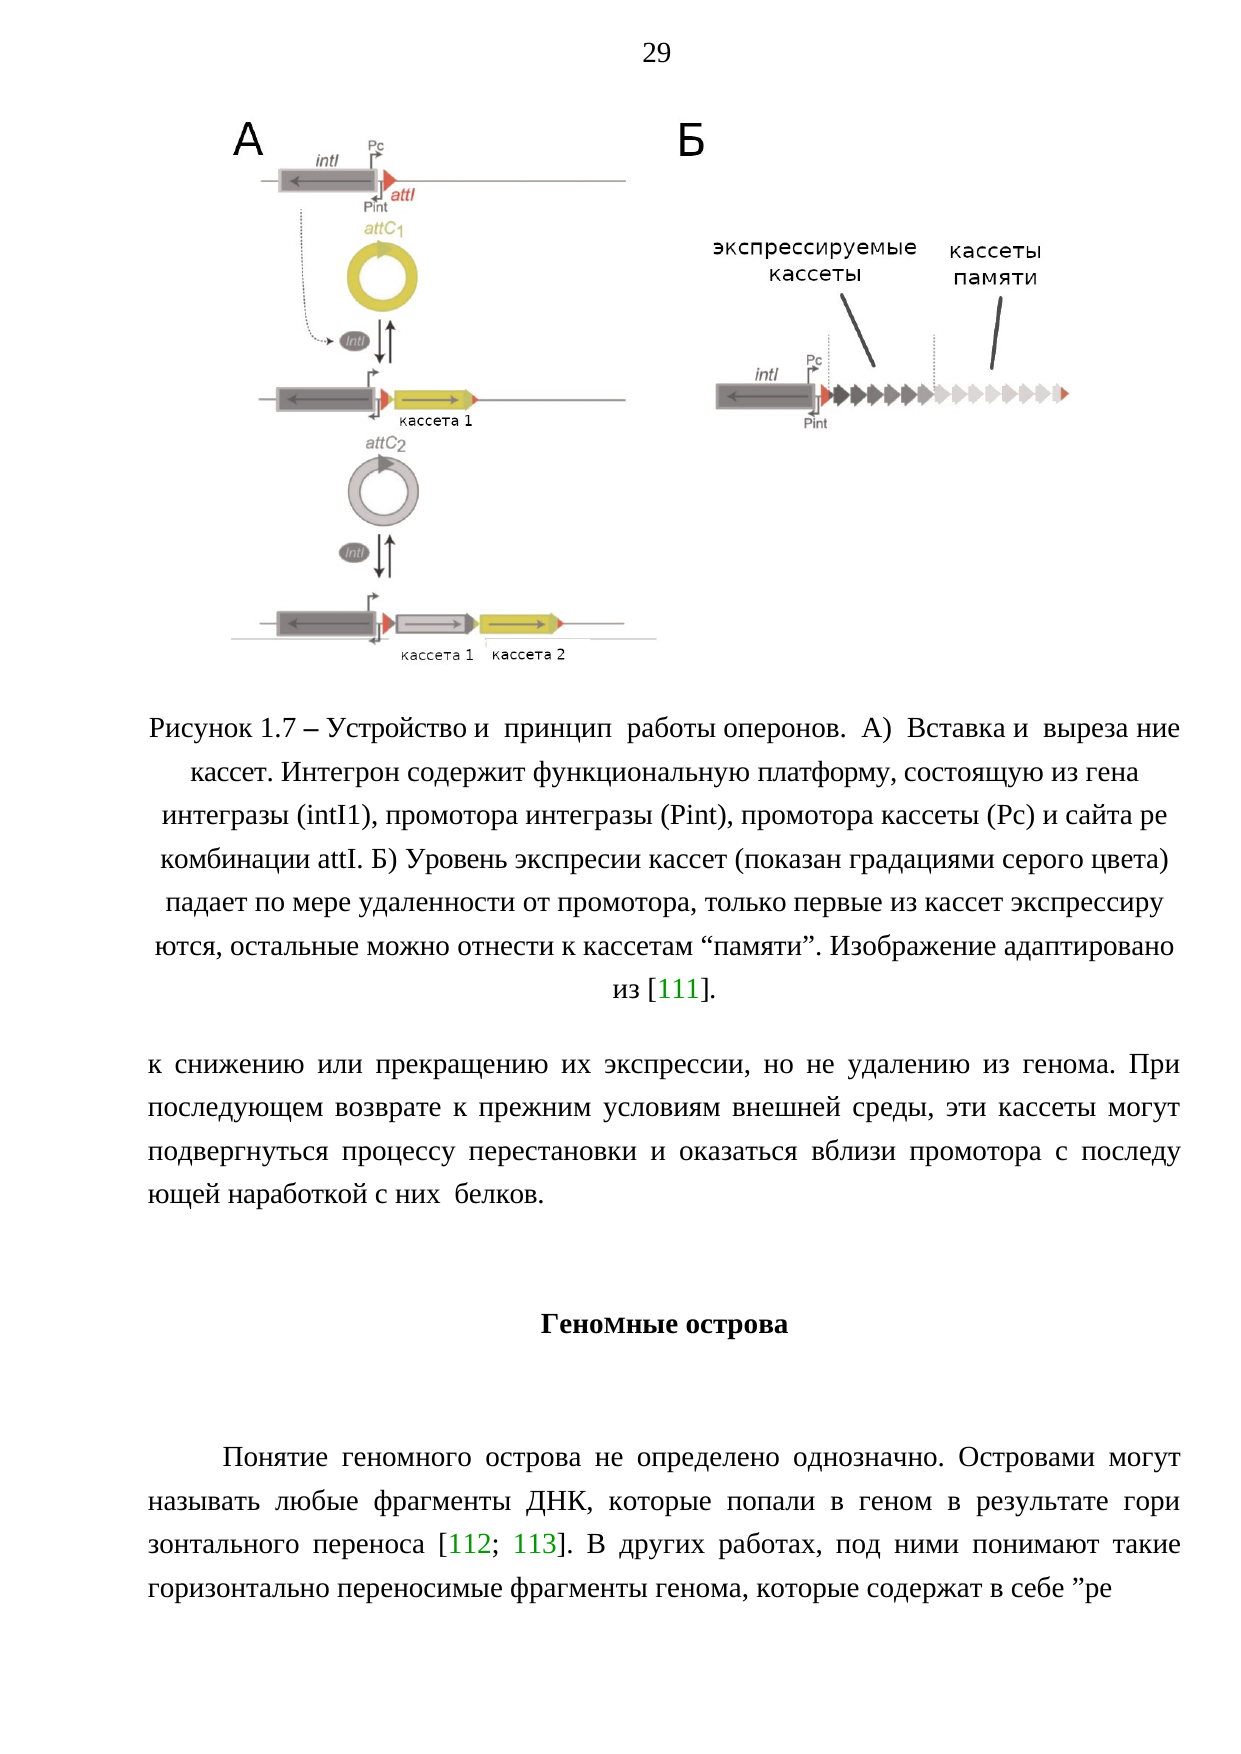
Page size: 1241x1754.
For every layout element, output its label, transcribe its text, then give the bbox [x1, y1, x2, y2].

text к снижению или прекращению их экспрессии, но не удалению из генома. При последующем возврате к прежним условиям внешней среды, эти кассеты могут подвергнуться процессу перестановки и оказаться вблизи промотора с последу­ ющей наработкой с них белков. [148, 1046, 1181, 1210]
text Рисунок 1.7 – Устройство и принцип работы оперонов. A) Вставка и выреза­ ние кассет. Интегрон содержит функциональную платформу, состоящую из гена интегразы (intI1), промотора интегразы (Pint), промотора кассеты (Pc) и сайта ре­ комбинации attI. Б) Уровень экспресии кассет (показан градациями серого цвета) падает по мере удаленности от промотора, только первые из кассет экспрессиру­ ются, остальные можно отнести к кассетам “памяти”. Изображение адаптировано из [111]. [147, 710, 1182, 1005]
subtitle Геномные острова [147, 1306, 1182, 1339]
picture [231, 118, 1072, 665]
text Понятие геномного острова не определено однозначно. Островами могут называть любые фрагменты ДНК, которые попали в геном в результате гори­ зонтального переноса [112; 113]. В других работах, под ними понимают такие горизонтально переносимые фрагменты генома, которые содержат в себе ”ре­ [148, 1439, 1182, 1603]
